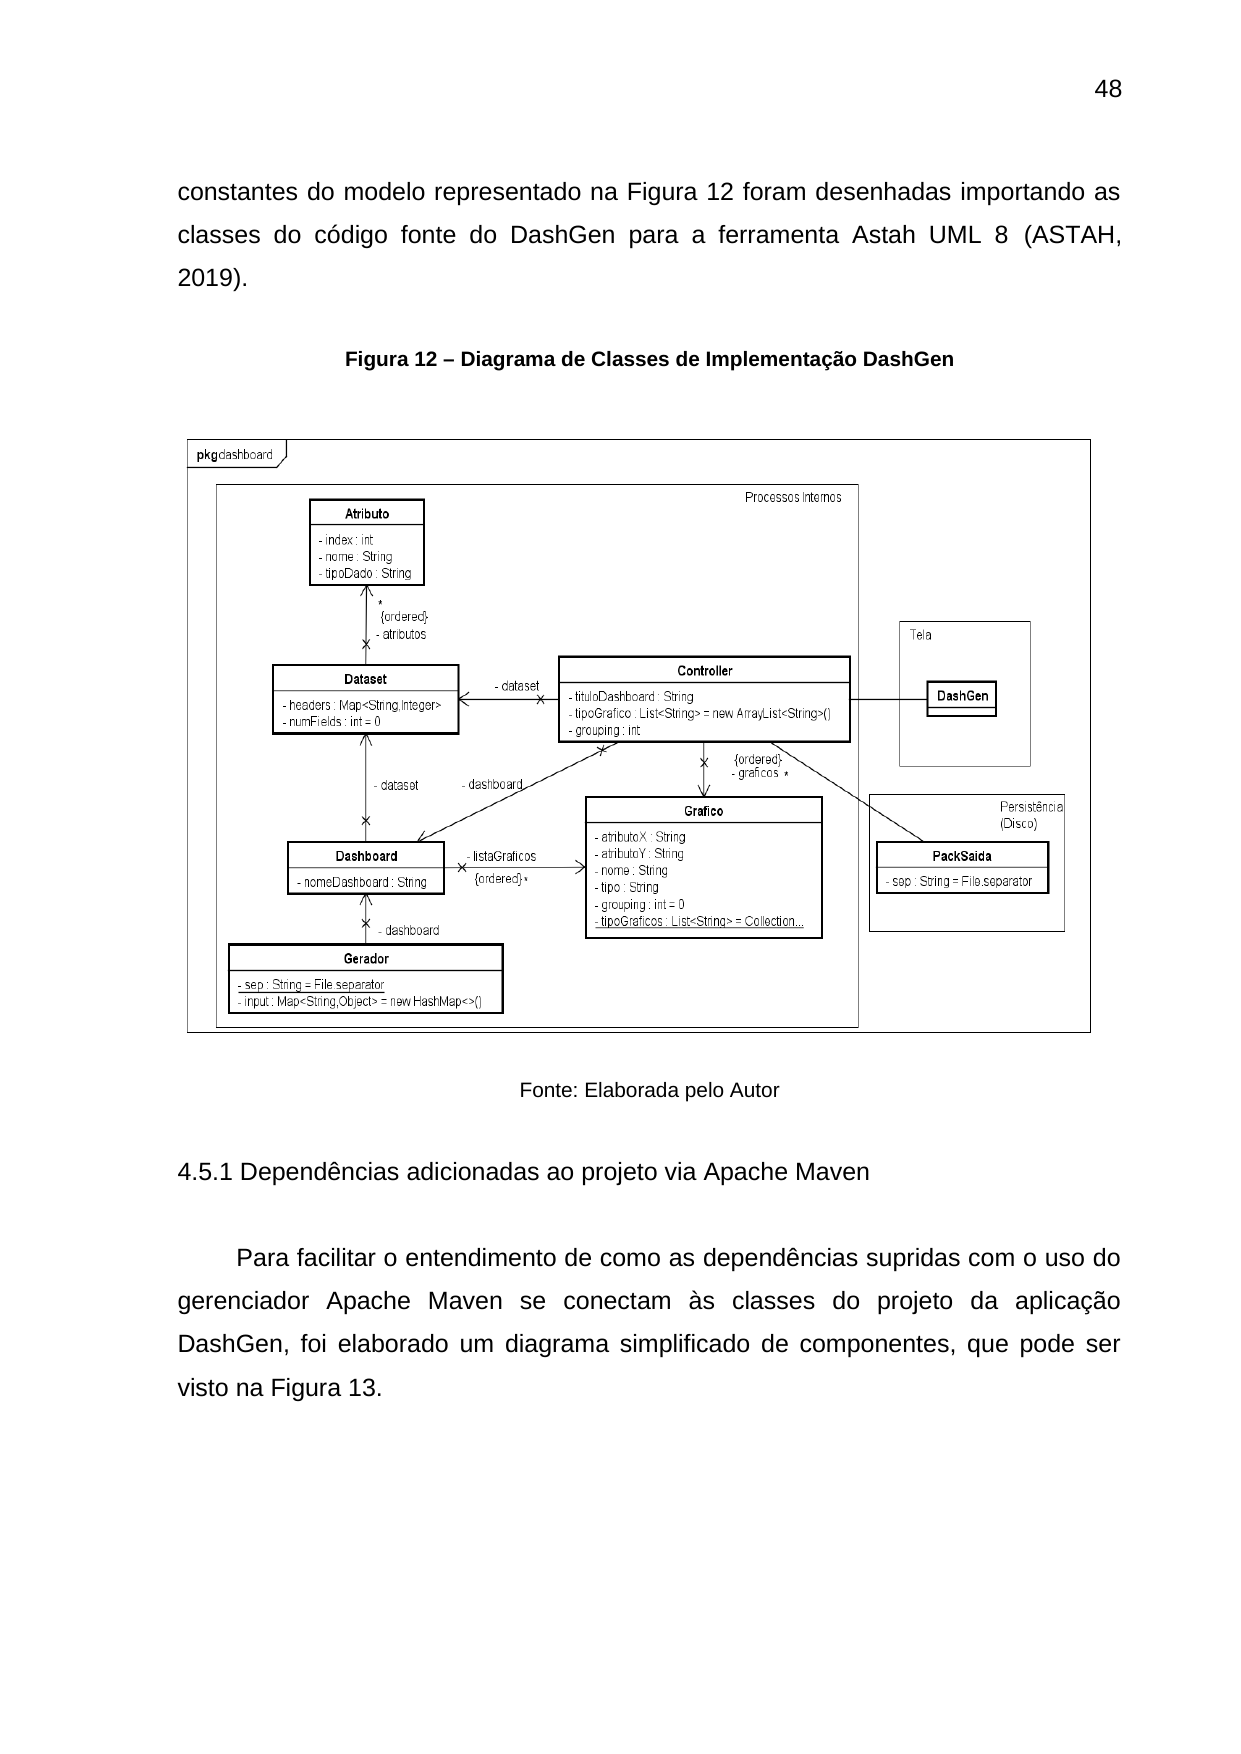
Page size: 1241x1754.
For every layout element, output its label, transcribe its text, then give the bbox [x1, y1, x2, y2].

text 4.5.1 Dependências adicionadas ao projeto via Apache Maven [177, 1157, 1122, 1186]
text Figura 12 – Diagrama de Classes de Implementação DashGen [177, 347, 1122, 371]
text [177, 177, 1122, 292]
text Para facilitar o entendimento de como as dependências supridas com o uso do gerenciador Apache Maven se conectam às classes do projeto da aplicação DashGen, foi elaborado um diagrama simplificado de componentes, que pode ser visto na Figura 13. [177, 1243, 1122, 1401]
text Fonte: Elaborada pelo Autor [177, 1078, 1122, 1102]
picture [177, 428, 1099, 1064]
